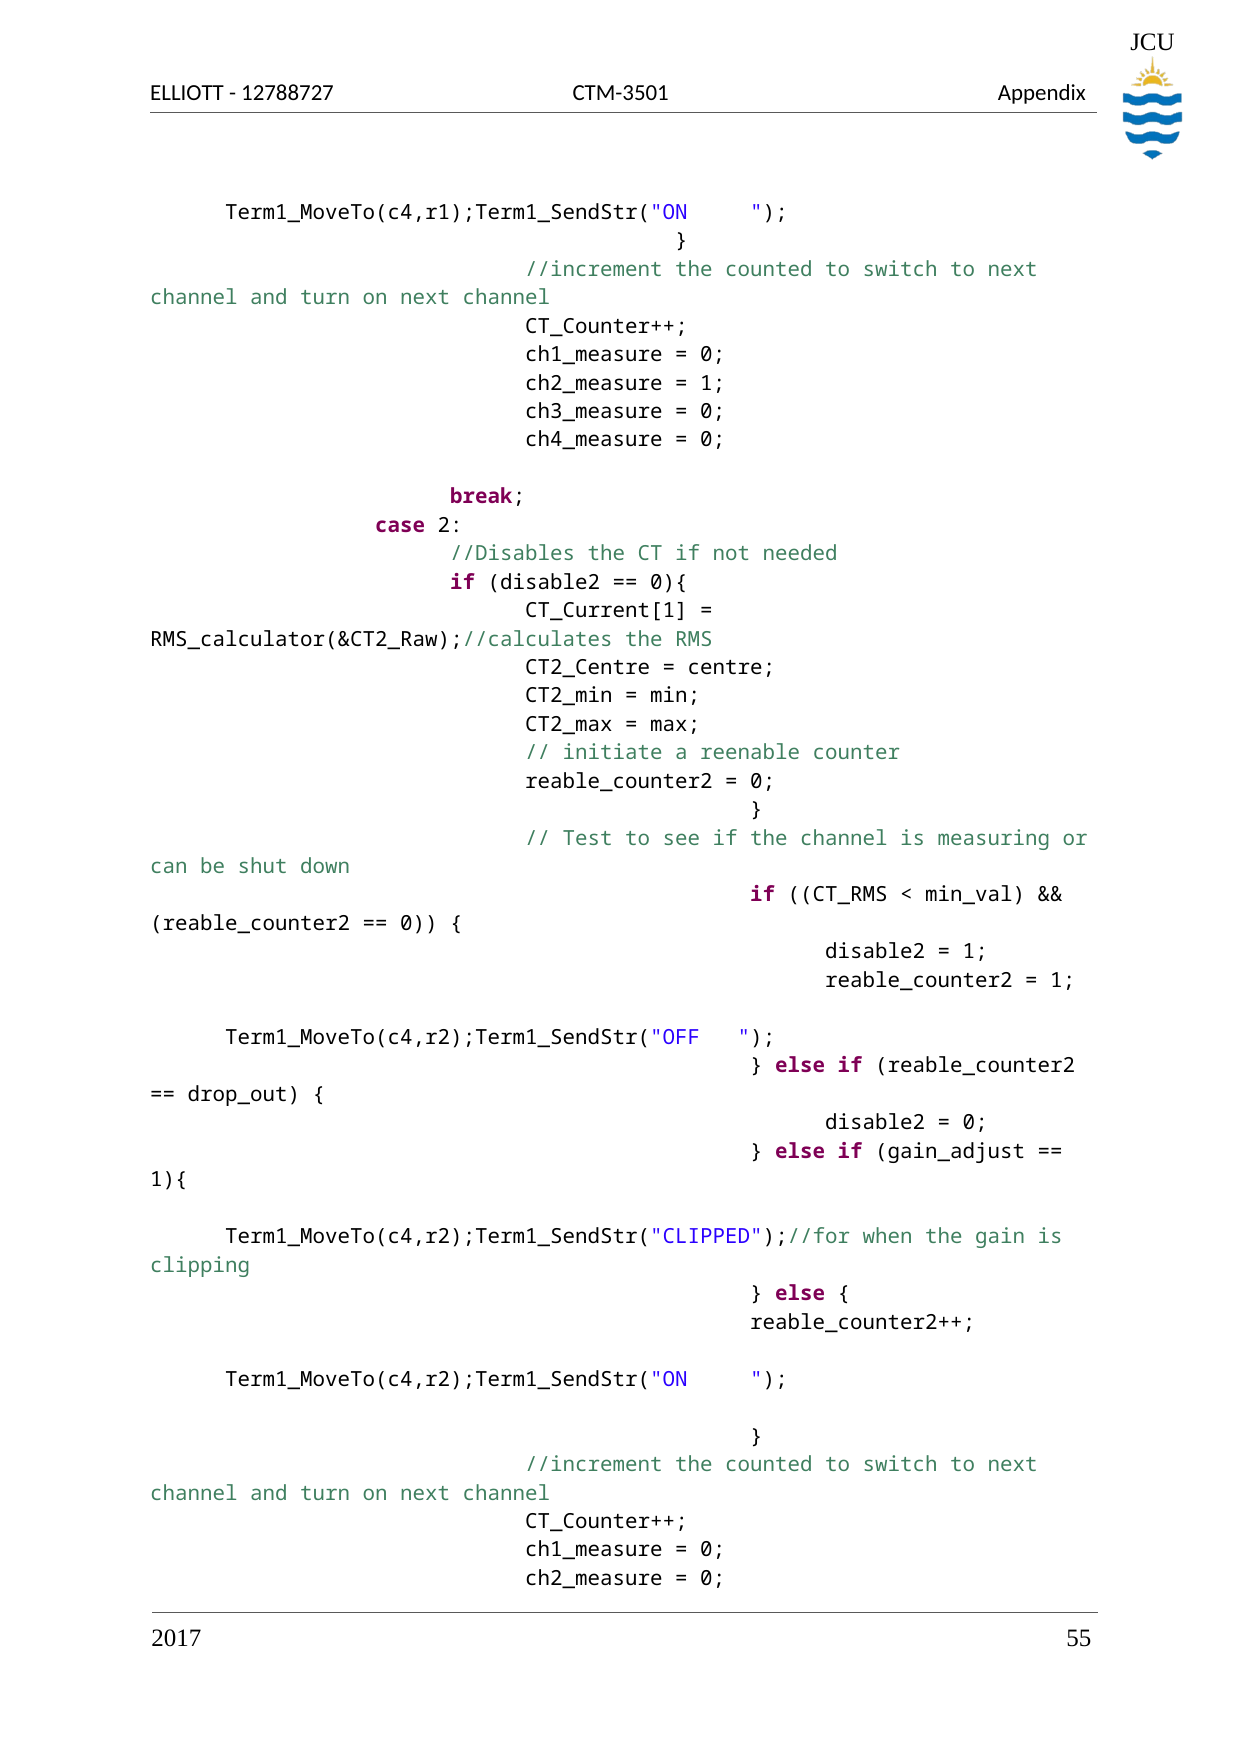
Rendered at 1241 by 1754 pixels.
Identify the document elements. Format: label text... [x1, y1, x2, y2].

text reable_counter2 = 0; [150, 766, 1091, 794]
text ch4_measure = 0; [150, 424, 1091, 453]
text CT2_min = min; [150, 681, 1091, 709]
text ch1_measure = 0; [150, 1534, 1091, 1563]
text //increment the counted to switch to next channel and turn on next channel [150, 1449, 1091, 1506]
text // initiate a reenable counter [150, 737, 1091, 766]
text CT_Counter++; [150, 311, 1091, 339]
text } else if (reable_counter2 == drop_out) { [150, 1051, 1091, 1107]
text // Test to see if the channel is measuring or can be shut down [150, 823, 1091, 879]
text } [150, 1421, 1091, 1449]
text disable2 = 1; [150, 936, 1091, 965]
text disable2 = 0; [150, 1107, 1091, 1136]
text } else if (gain_adjust == 1){ [150, 1136, 1091, 1193]
text CT_Current[1] = RMS_calculator(&CT2_Raw);//calculates the RMS [150, 595, 1091, 652]
text } [150, 794, 1091, 823]
text if ((CT_RMS < min_val) && (reable_counter2 == 0)) { [150, 879, 1091, 936]
text ch2_measure = 1; [150, 368, 1091, 396]
text } else { [150, 1278, 1091, 1307]
text Term1_MoveTo(c4,r2);Term1_SendStr("OFF "); [150, 993, 1091, 1051]
text Term1_MoveTo(c4,r2);Term1_SendStr("ON "); [150, 1335, 1091, 1392]
text } [150, 226, 1091, 254]
text //increment the counted to switch to next channel and turn on next channel [150, 254, 1091, 311]
text case 2: [150, 510, 1091, 538]
text //Disables the CT if not needed [150, 538, 1091, 567]
text reable_counter2 = 1; [150, 965, 1091, 993]
text ch3_measure = 0; [150, 396, 1091, 424]
text break; [150, 481, 1091, 510]
text reable_counter2++; [150, 1307, 1091, 1335]
text Term1_MoveTo(c4,r2);Term1_SendStr("CLIPPED");//for when the gain is clipping [150, 1193, 1091, 1278]
text Term1_MoveTo(c4,r1);Term1_SendStr("ON "); [150, 168, 1091, 226]
text if (disable2 == 0){ [150, 567, 1091, 595]
text CT2_max = max; [150, 709, 1091, 737]
picture [1118, 53, 1188, 165]
text CT_Counter++; [150, 1506, 1091, 1534]
text ch2_measure = 0; [150, 1563, 1091, 1591]
text CT2_Centre = centre; [150, 652, 1091, 681]
text ch1_measure = 0; [150, 339, 1091, 368]
